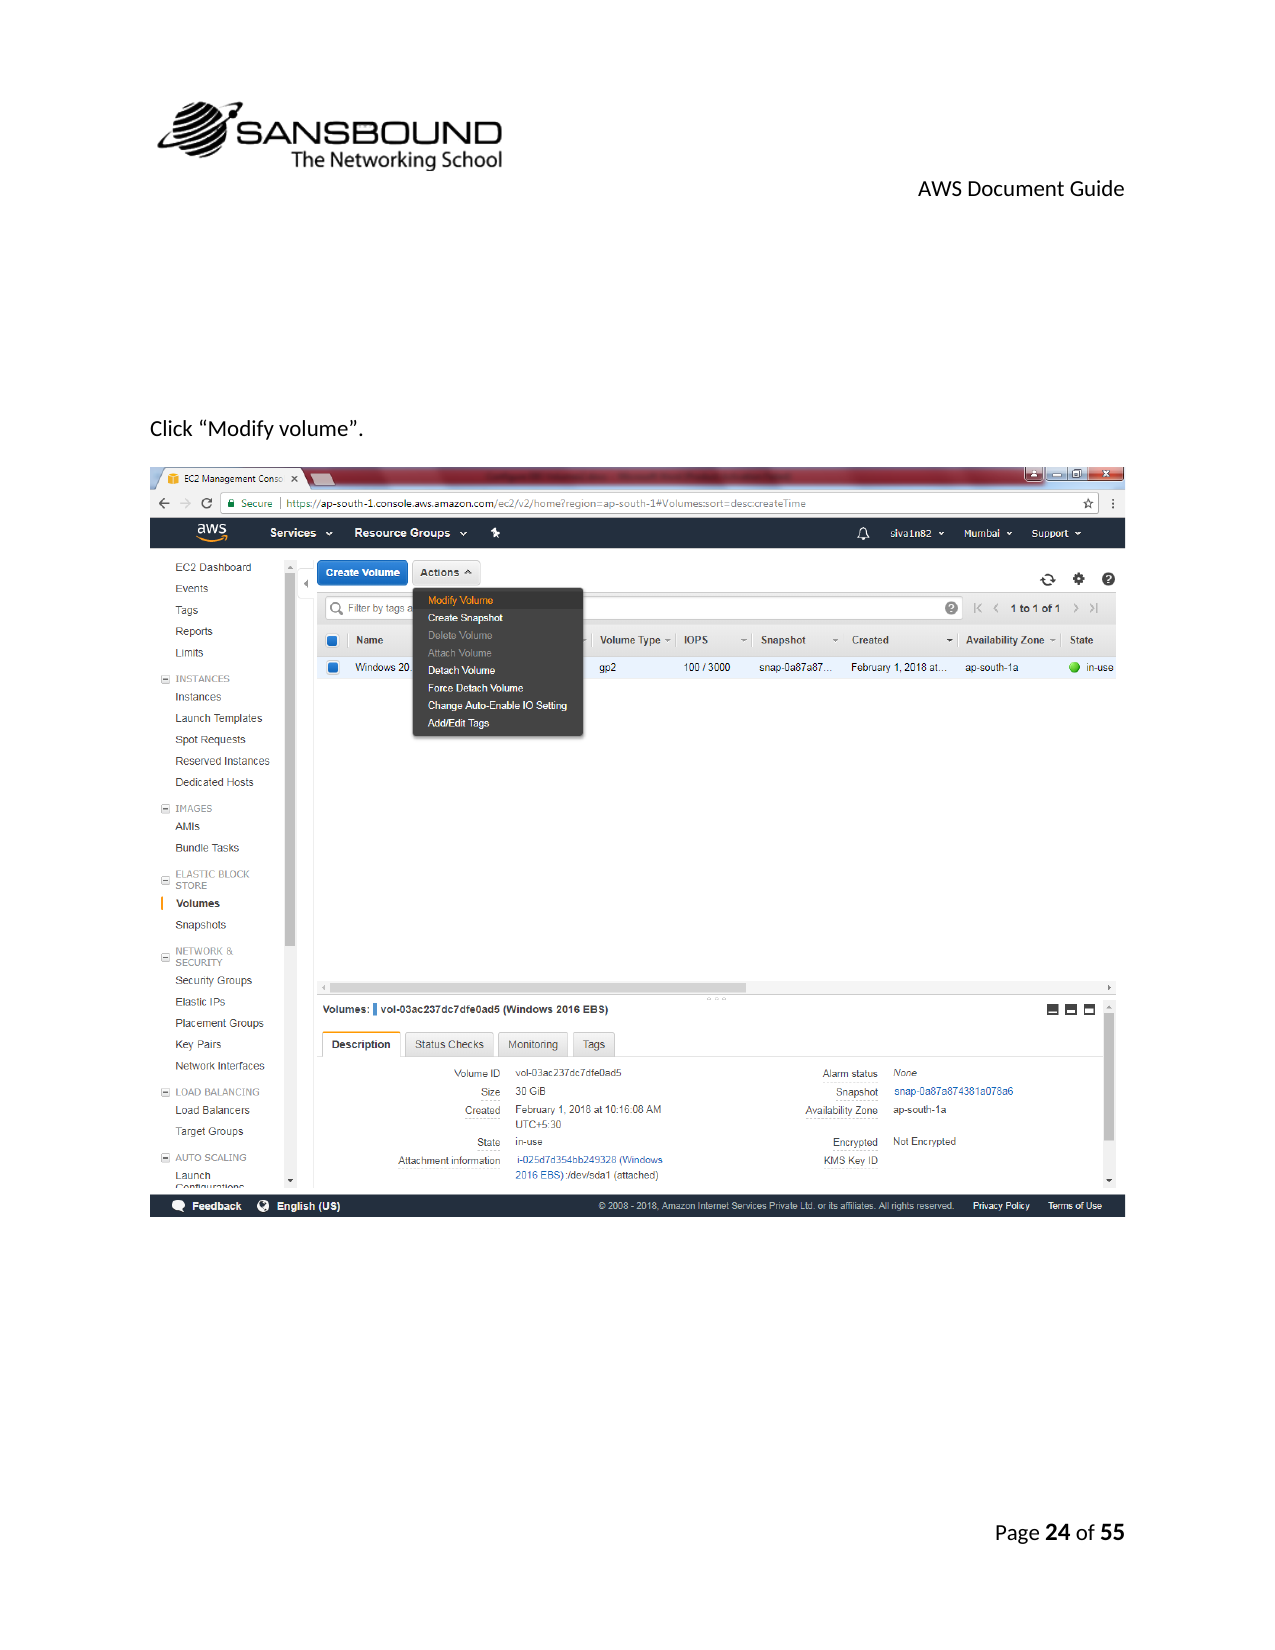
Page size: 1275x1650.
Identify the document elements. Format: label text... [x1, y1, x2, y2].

picture [150, 75, 514, 197]
text Click “Modify volume”. [150, 414, 1125, 442]
picture [150, 467, 1125, 1217]
